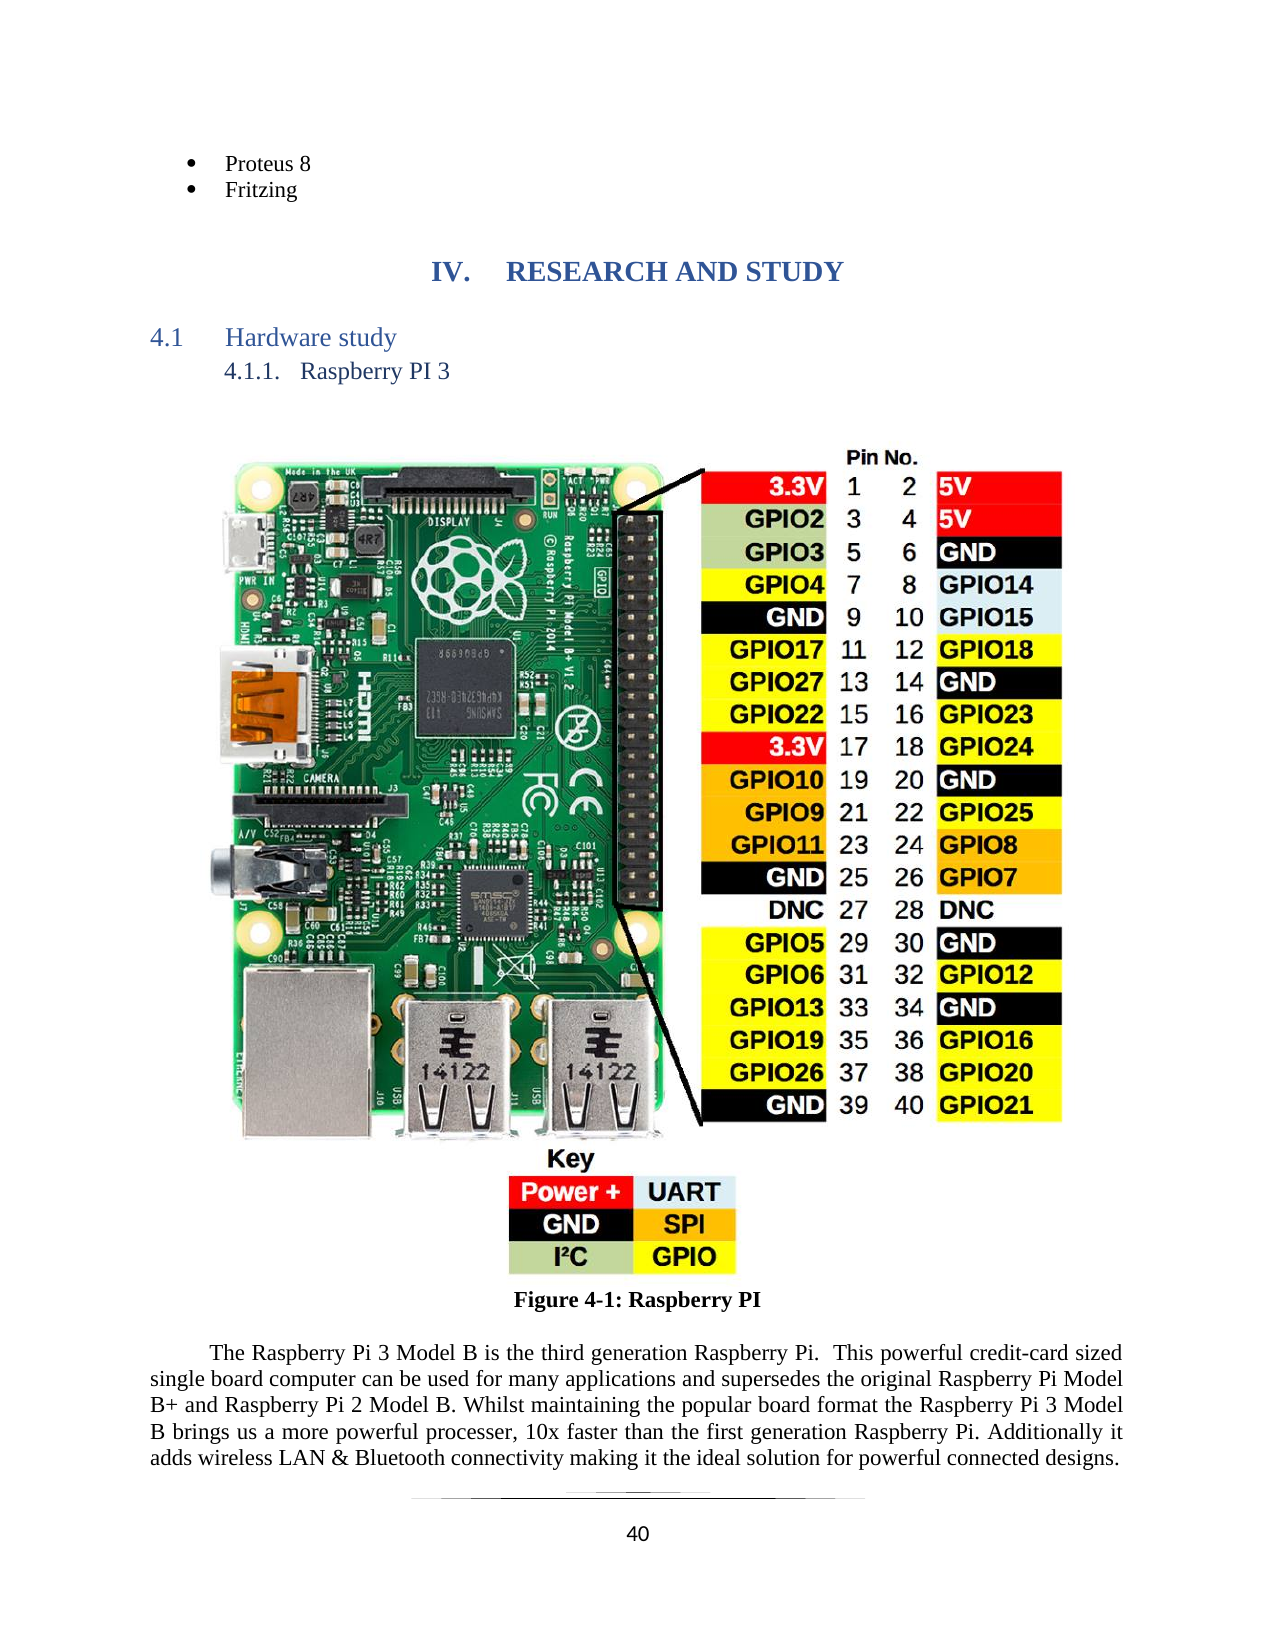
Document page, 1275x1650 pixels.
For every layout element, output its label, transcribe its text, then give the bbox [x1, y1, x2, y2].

text The Raspberry Pi 3 Model B is the third generation Raspberry Pi. This powerful credit-card sized single board computer can be used for many applications and supersedes the original Raspberry Pi Model B+ and Raspberry Pi 2 Model B. Whilst maintaining the popular board format the Raspberry Pi 3 Model B brings us a more powerful processer, 10x faster than the first generation Raspberry Pi. Additionally it adds wireless LAN & Bluetooth connectivity making it the ideal solution for powerful connected designs. [150, 1339, 1125, 1471]
text Figure 4-1: Raspberry PI [150, 1286, 1125, 1312]
list Fritzing [187, 176, 1125, 203]
subtitle 4.1.1. Raspberry PI 3 [150, 356, 1125, 385]
subtitle 4.1 Hardware study [150, 321, 1125, 352]
list Proteus 8 [187, 150, 1125, 176]
subtitle Research and study [150, 254, 1125, 288]
picture [200, 411, 1075, 1287]
